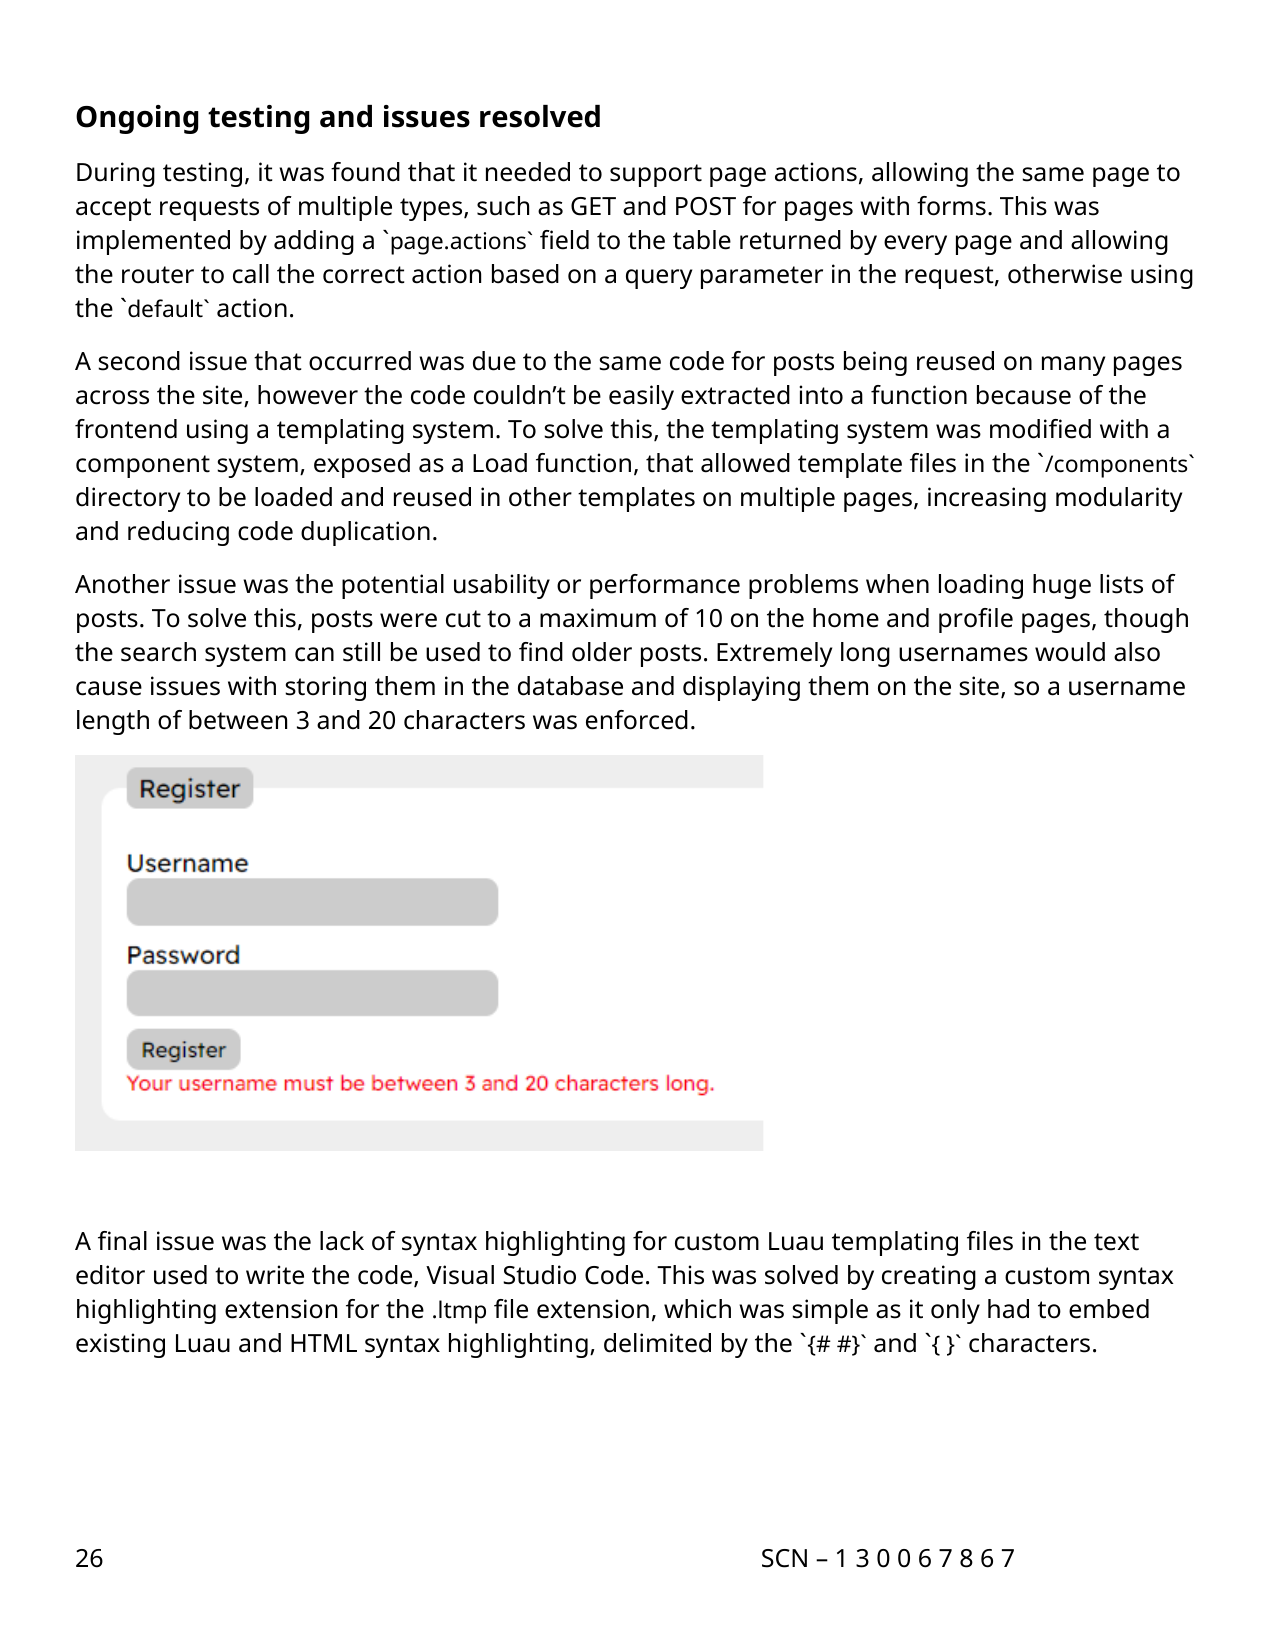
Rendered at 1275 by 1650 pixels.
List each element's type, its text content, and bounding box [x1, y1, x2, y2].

text A final issue was the lack of syntax highlighting for custom Luau templating files in the text editor used to write the code, Visual Studio Code. This was solved by creating a custom syntax highlighting extension for the .ltmp file extension, which was simple as it only had to embed existing Luau and HTML syntax highlighting, delimited by the `{# #}` and `{ }` characters. [75, 1224, 1200, 1360]
subtitle Ongoing testing and issues resolved [75, 96, 1200, 136]
picture [75, 755, 764, 1151]
text During testing, it was found that it needed to support page actions, allowing the same page to accept requests of multiple types, such as GET and POST for pages with forms. This was implemented by adding a `page.actions` field to the table returned by every page and allowing the router to call the correct action based on a query parameter in the request, otherwise using the `default` action. [75, 154, 1200, 324]
text Another issue was the potential usability or performance problems when loading huge lists of posts. To solve this, posts were cut to a maximum of 10 on the home and profile pages, though the search system can still be used to find older posts. Extremely long usernames would also cause issues with storing them in the database and displaying them on the site, so a username length of between 3 and 20 characters was enforced. [75, 566, 1200, 737]
text A second issue that occurred was due to the same code for posts being reused on many pages across the site, however the code couldn’t be easily extracted into a function because of the frontend using a templating system. To solve this, the templating system was modified with a component system, exposed as a Load function, that allowed template files in the `/components` directory to be loaded and reused in other templates on multiple pages, increasing modularity and reducing code duplication. [75, 343, 1200, 548]
